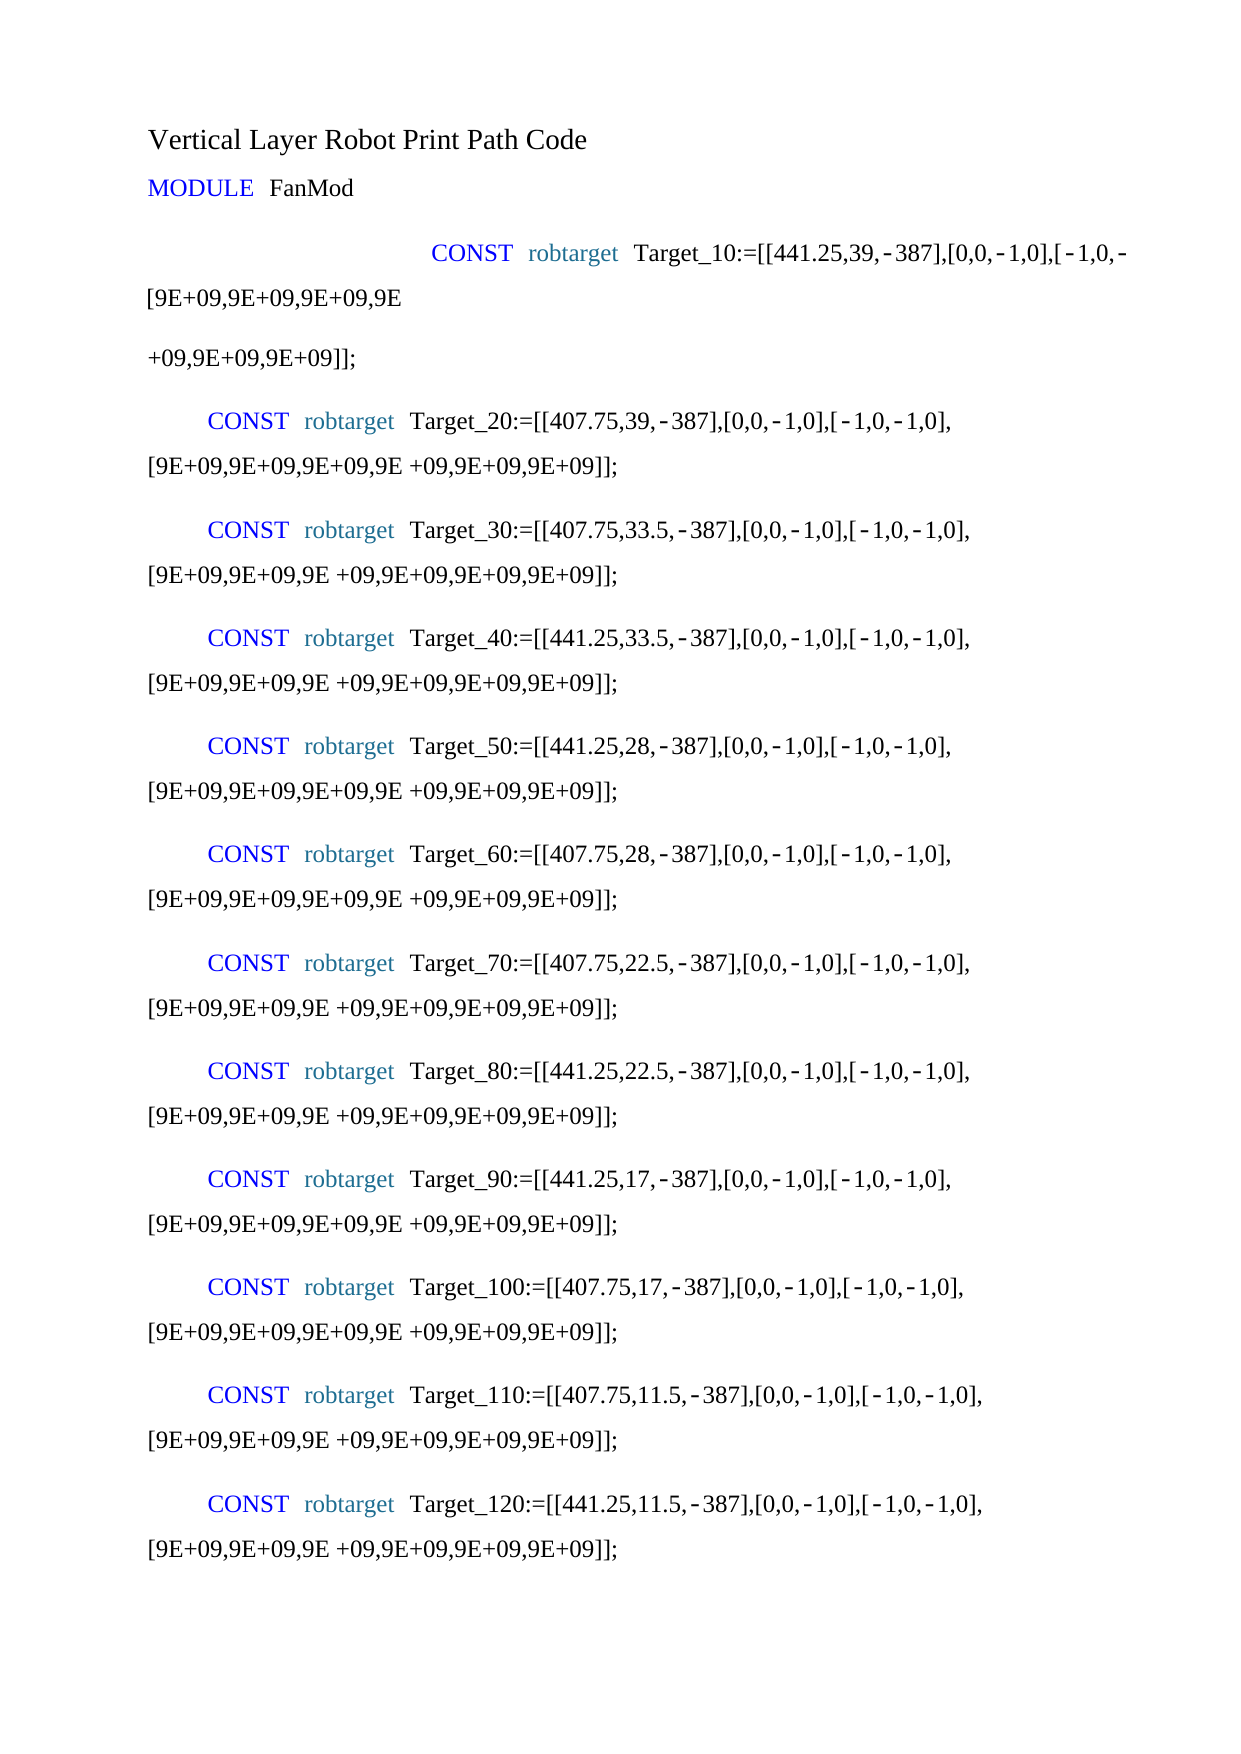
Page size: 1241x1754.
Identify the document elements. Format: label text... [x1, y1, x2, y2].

text CONST robtarget Target_110:=[[407.75,11.5,‐387],[0,0,‐1,0],[‐1,0,‐1,0],[9E+09,9E+09,9E +09,9E+09,9E+09,9E+09]]; [147, 1377, 1122, 1454]
text CONST robtarget Target_80:=[[441.25,22.5,‐387],[0,0,‐1,0],[‐1,0,‐1,0],[9E+09,9E+09,9E +09,9E+09,9E+09,9E+09]]; [147, 1052, 1122, 1129]
text CONST robtarget Target_70:=[[407.75,22.5,‐387],[0,0,‐1,0],[‐1,0,‐1,0],[9E+09,9E+09,9E +09,9E+09,9E+09,9E+09]]; [147, 944, 1122, 1021]
subtitle Vertical Layer Robot Print Path Code [148, 122, 1122, 156]
text CONST robtarget Target_60:=[[407.75,28,‐387],[0,0,‐1,0],[‐1,0,‐1,0],[9E+09,9E+09,9E+09,9E +09,9E+09,9E+09]]; [147, 836, 1122, 913]
text CONST robtarget Target_120:=[[441.25,11.5,‐387],[0,0,‐1,0],[‐1,0,‐1,0],[9E+09,9E+09,9E +09,9E+09,9E+09,9E+09]]; [147, 1485, 1122, 1562]
text MODULE FanMod [147, 173, 1122, 201]
text CONST robtarget Target_100:=[[407.75,17,‐387],[0,0,‐1,0],[‐1,0,‐1,0],[9E+09,9E+09,9E+09,9E +09,9E+09,9E+09]]; [147, 1269, 1122, 1346]
text CONST robtarget Target_40:=[[441.25,33.5,‐387],[0,0,‐1,0],[‐1,0,‐1,0],[9E+09,9E+09,9E +09,9E+09,9E+09,9E+09]]; [147, 619, 1122, 697]
text CONST robtarget Target_10:=[[441.25,39,‐387],[0,0,‐1,0],[‐1,0,‐1,0],[9E+09,9E+09,9E+09,9E [146, 235, 1122, 312]
text CONST robtarget Target_30:=[[407.75,33.5,‐387],[0,0,‐1,0],[‐1,0,‐1,0],[9E+09,9E+09,9E +09,9E+09,9E+09,9E+09]]; [147, 511, 1122, 588]
text CONST robtarget Target_20:=[[407.75,39,‐387],[0,0,‐1,0],[‐1,0,‐1,0],[9E+09,9E+09,9E+09,9E +09,9E+09,9E+09]]; [147, 403, 1122, 480]
text CONST robtarget Target_50:=[[441.25,28,‐387],[0,0,‐1,0],[‐1,0,‐1,0],[9E+09,9E+09,9E+09,9E +09,9E+09,9E+09]]; [147, 728, 1122, 805]
text +09,9E+09,9E+09]]; [147, 343, 1122, 372]
text CONST robtarget Target_90:=[[441.25,17,‐387],[0,0,‐1,0],[‐1,0,‐1,0],[9E+09,9E+09,9E+09,9E +09,9E+09,9E+09]]; [147, 1161, 1122, 1238]
